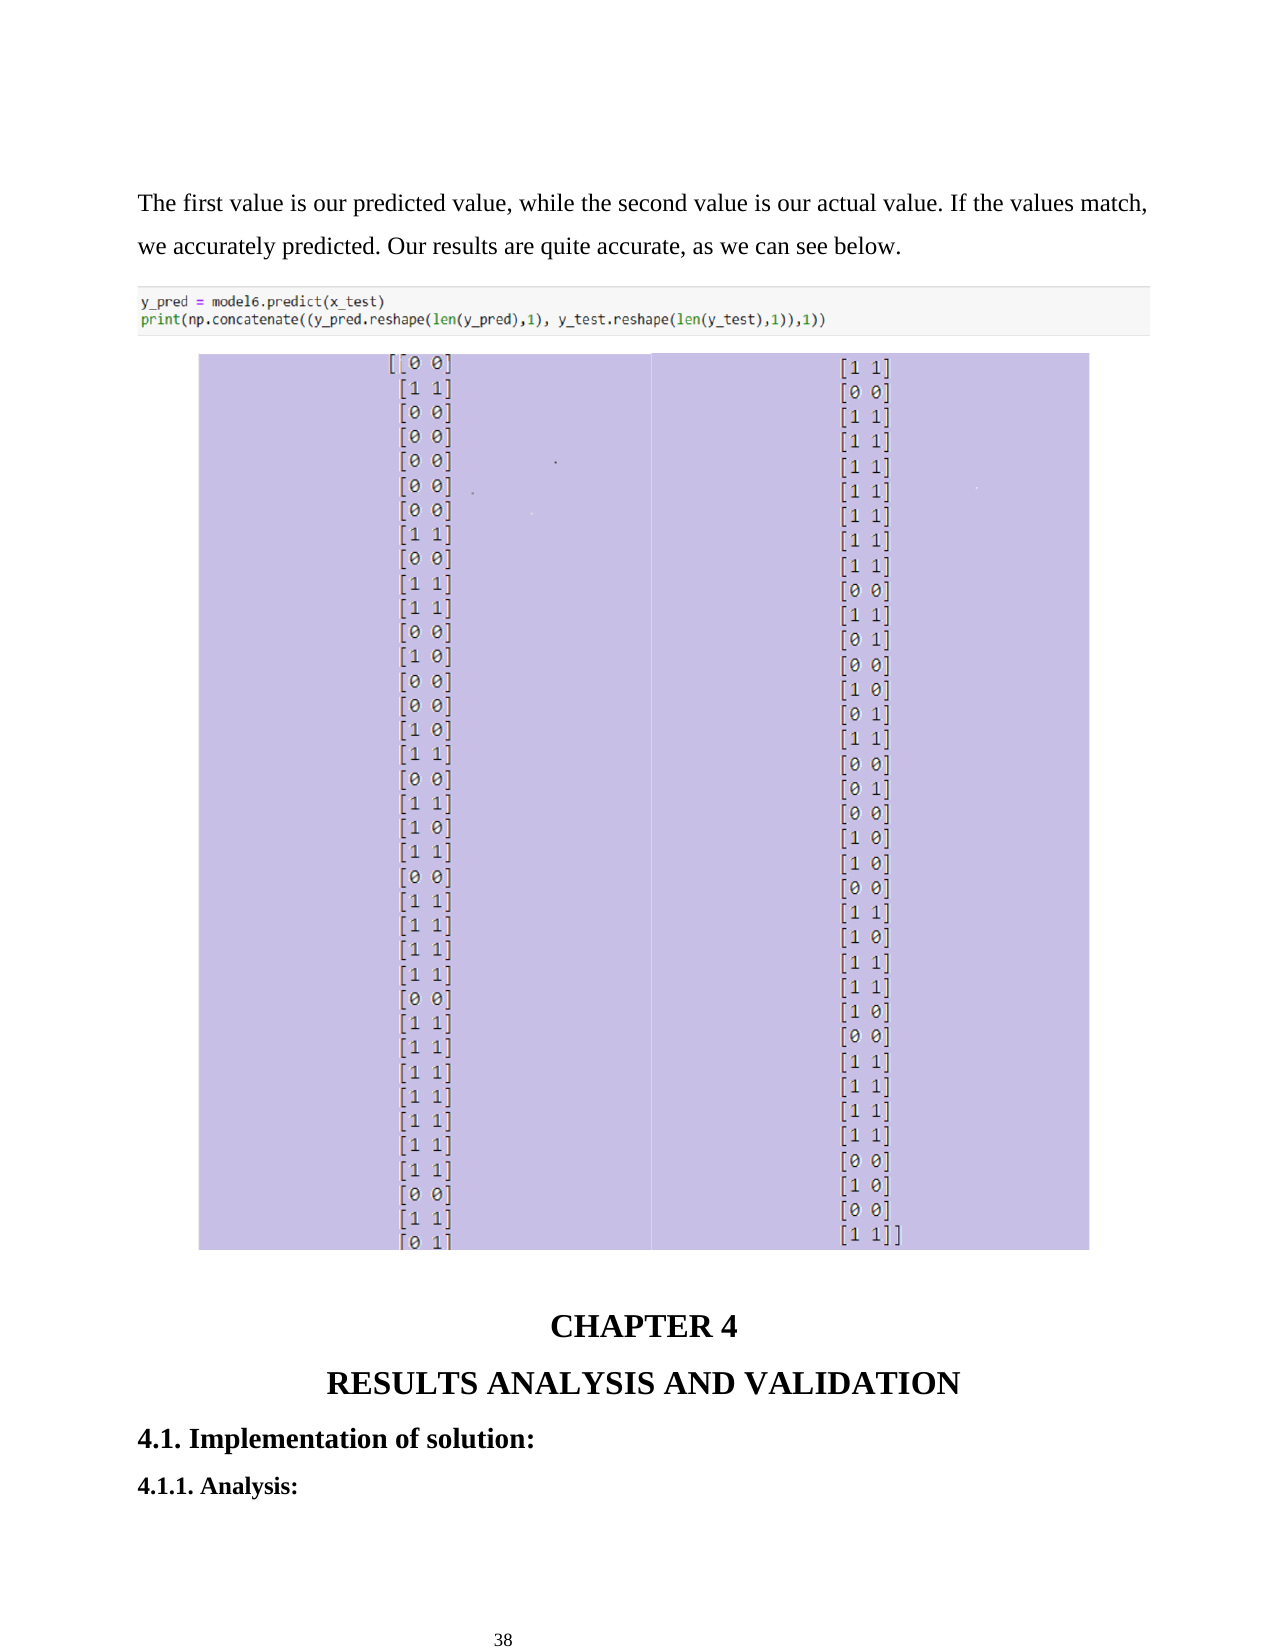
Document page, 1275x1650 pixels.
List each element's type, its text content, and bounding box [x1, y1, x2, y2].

list RESULTS ANALYSIS AND VALIDATION [137, 1363, 1150, 1402]
list CHAPTER 4 [137, 1306, 1150, 1344]
list Implementation of solution: [137, 1421, 1150, 1454]
picture [198, 353, 1090, 1250]
list Analysis: [137, 1471, 1150, 1500]
picture [137, 274, 1150, 341]
list The first value is our predicted value, while the second value is our actual value. If the values match, we accurately predicted. Our results are quite accurate, as we can see below. [137, 188, 1150, 260]
